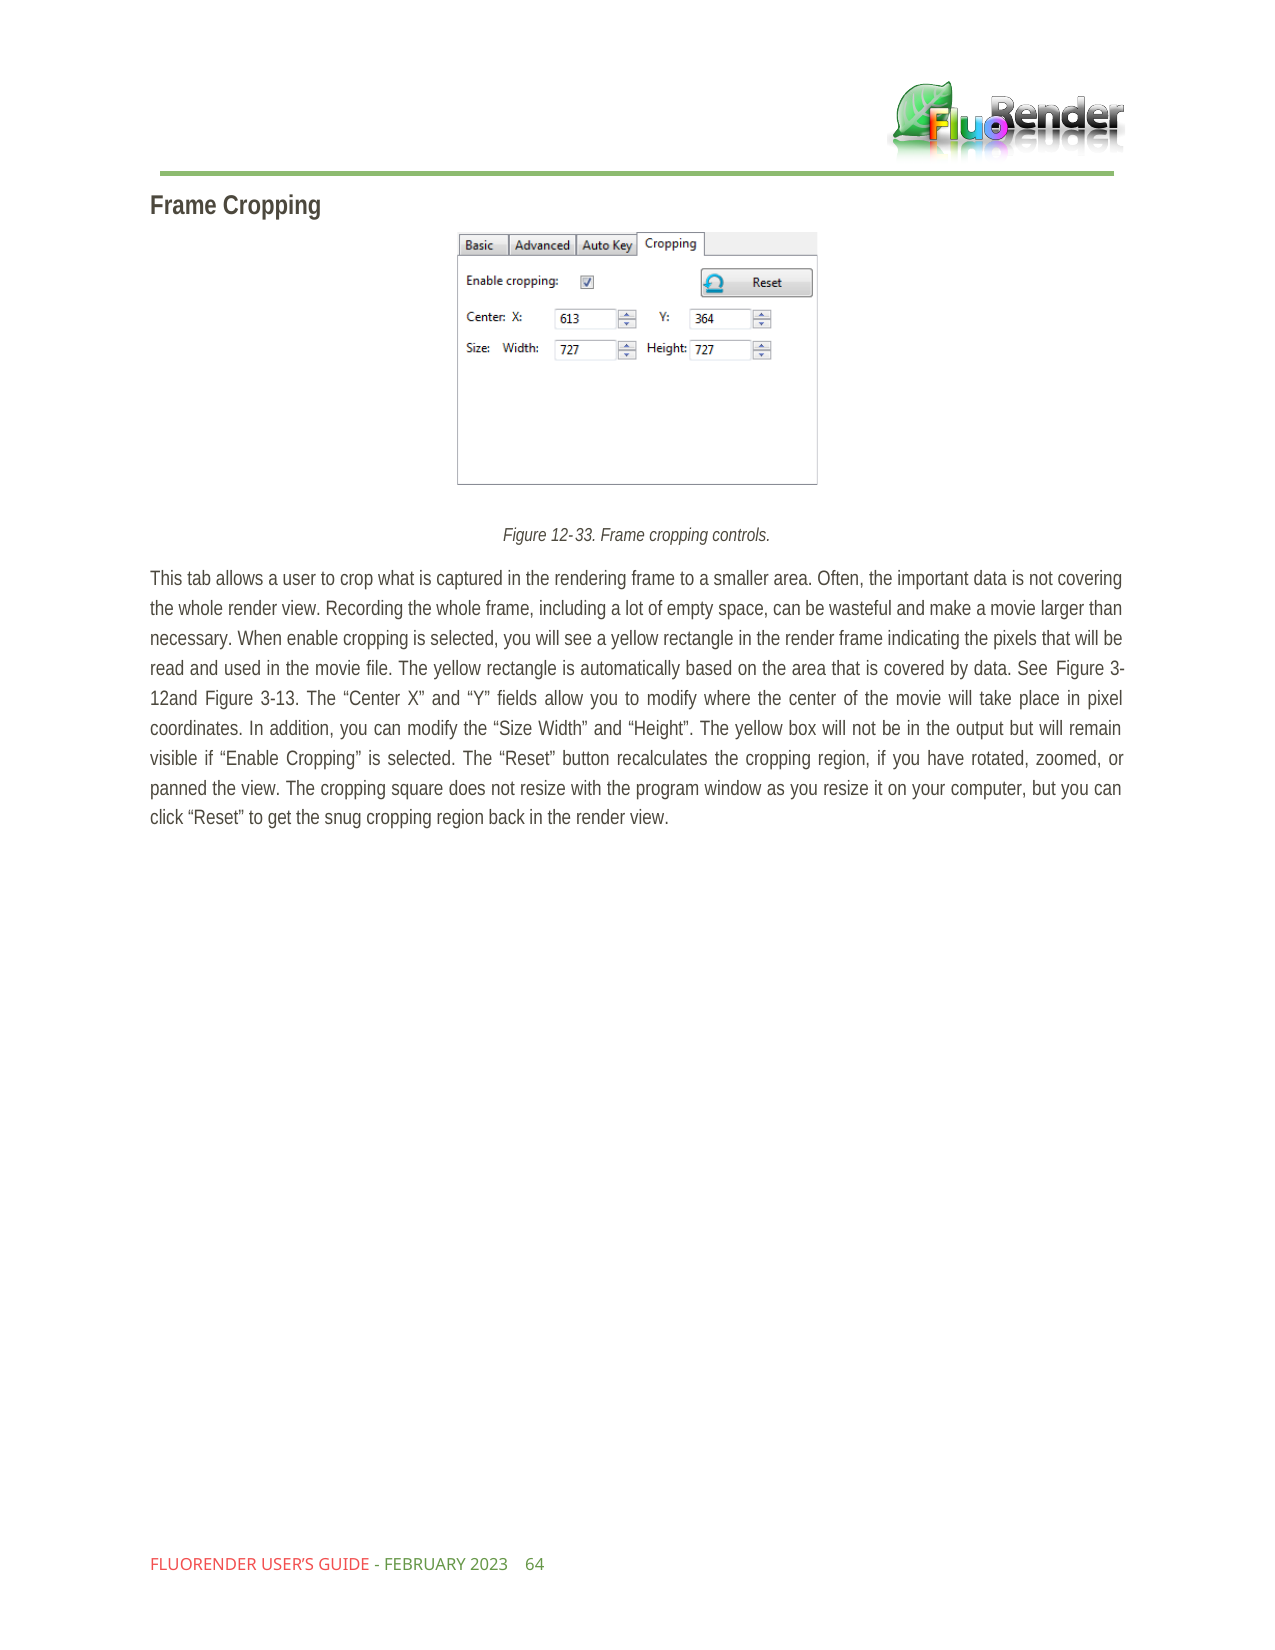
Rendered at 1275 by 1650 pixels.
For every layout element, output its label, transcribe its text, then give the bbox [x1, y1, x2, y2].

picture [887, 75, 1125, 165]
picture [457, 232, 818, 485]
text Figure -. Frame cropping controls. [150, 524, 1125, 545]
subtitle Frame Cropping [150, 189, 1125, 220]
